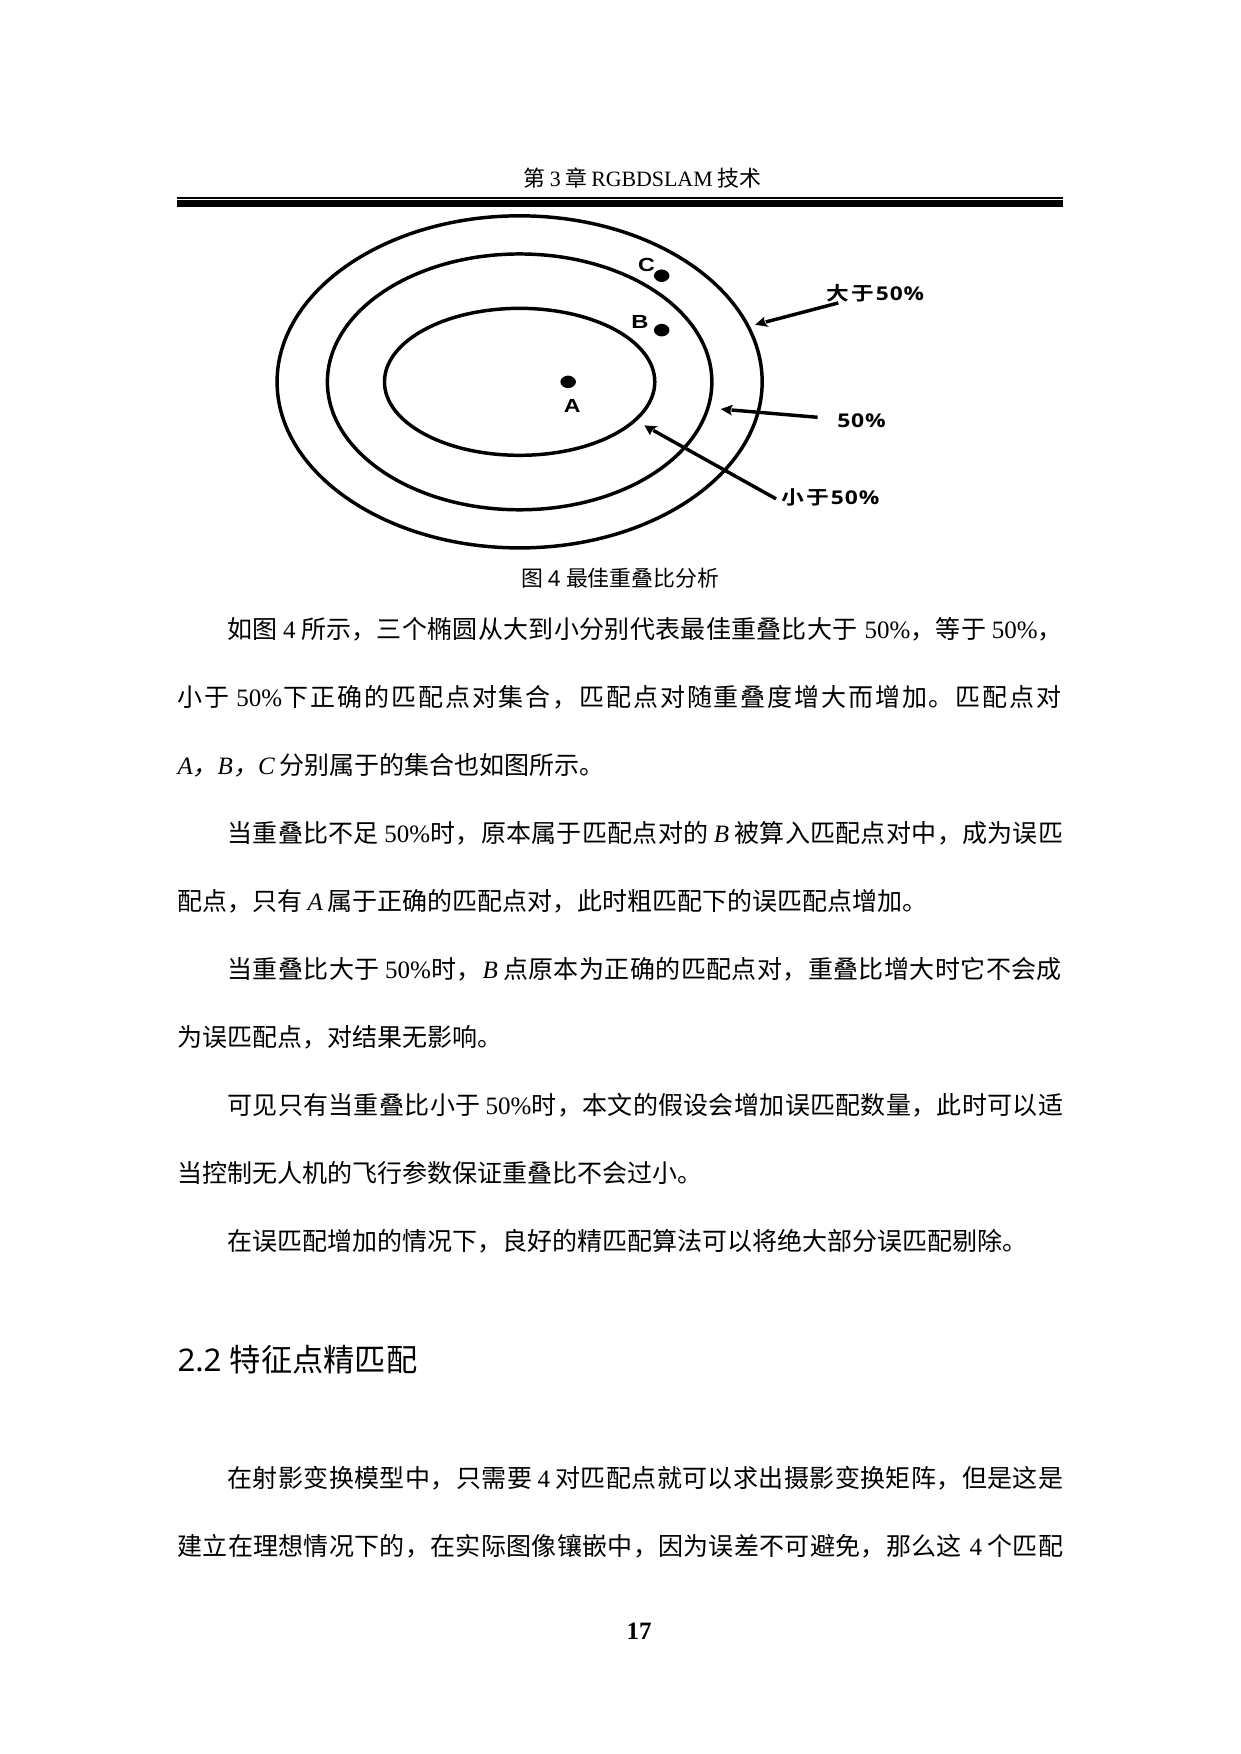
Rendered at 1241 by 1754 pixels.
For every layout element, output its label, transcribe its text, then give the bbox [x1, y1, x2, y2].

text 在误匹配增加的情况下，良好的精匹配算法可以将绝大部分误匹配剔除。 [177, 1205, 1063, 1273]
text 如图4所示，三个椭圆从大到小分别代表最佳重叠比大于50%，等于50%，小于50%下正确的匹配点对集合，匹配点对随重叠度增大而增加。匹配点对A，B，C分别属于的集合也如图所示。 [177, 594, 1063, 798]
text 当重叠比大于50%时，B点原本为正确的匹配点对，重叠比增大时它不会成为误匹配点，对结果无影响。 [177, 933, 1063, 1069]
text 图4 最佳重叠比分析 [177, 560, 1063, 594]
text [177, 1443, 1063, 1579]
text 当重叠比不足50%时，原本属于匹配点对的B被算入匹配点对中，成为误匹配点，只有A属于正确的匹配点对，此时粗匹配下的误匹配点增加。 [177, 798, 1063, 933]
text 可见只有当重叠比小于50%时，本文的假设会增加误匹配数量，此时可以适当控制无人机的飞行参数保证重叠比不会过小。 [177, 1069, 1063, 1205]
subtitle 2.2 特征点精匹配 [177, 1324, 1063, 1392]
